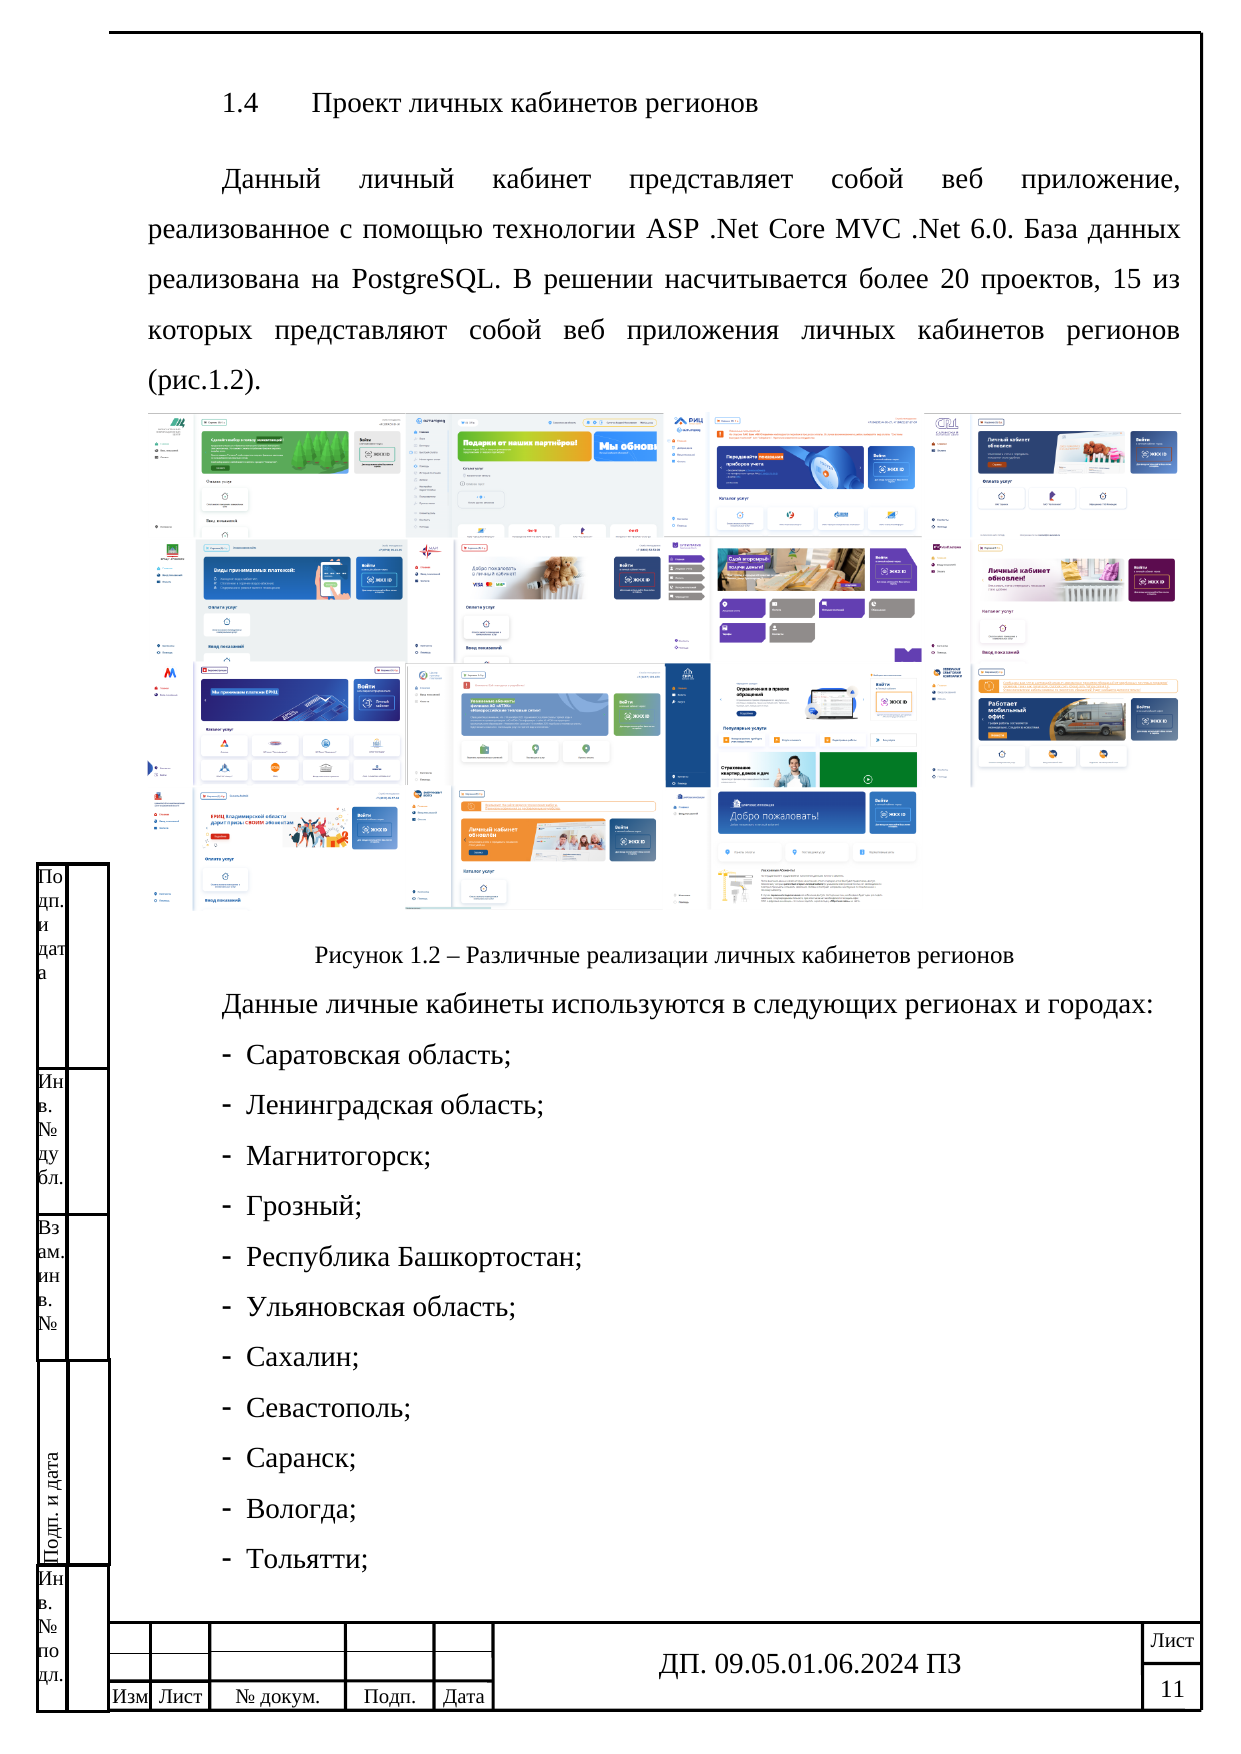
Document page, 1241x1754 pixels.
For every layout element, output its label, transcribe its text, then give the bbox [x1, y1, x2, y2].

text Магнитогорск; [148, 1138, 1181, 1171]
text Сахалин; [148, 1339, 1181, 1373]
text Ленинградская область; [148, 1087, 1181, 1121]
text Тольятти; [148, 1541, 1181, 1575]
text Саратовская область; [148, 1037, 1181, 1071]
text Республика Башкортостан; [148, 1239, 1181, 1272]
text Ульяновская область; [148, 1289, 1181, 1323]
text Грозный; [148, 1188, 1181, 1222]
text Рисунок 1.2 – Различные реализации личных кабинетов регионов [148, 940, 1181, 968]
text Саранск; [148, 1440, 1181, 1474]
text Данный личный кабинет представляет собой веб приложение, реализованное с помощью технологии ASP .Net Core MVC .Net 6.0. База данных реализована на PostgreSQL. В решении насчитывается более 20 проектов, 15 из которых представляют собой веб приложения личных кабинетов регионов (рис.1.2). [148, 161, 1181, 396]
text Данные личные кабинеты используются в следующих регионах и городах: [148, 987, 1181, 1020]
text Вологда; [148, 1491, 1181, 1524]
text Севастополь; [148, 1390, 1181, 1423]
list Проект личных кабинетов регионов [148, 86, 1181, 119]
picture [147, 412, 1182, 911]
